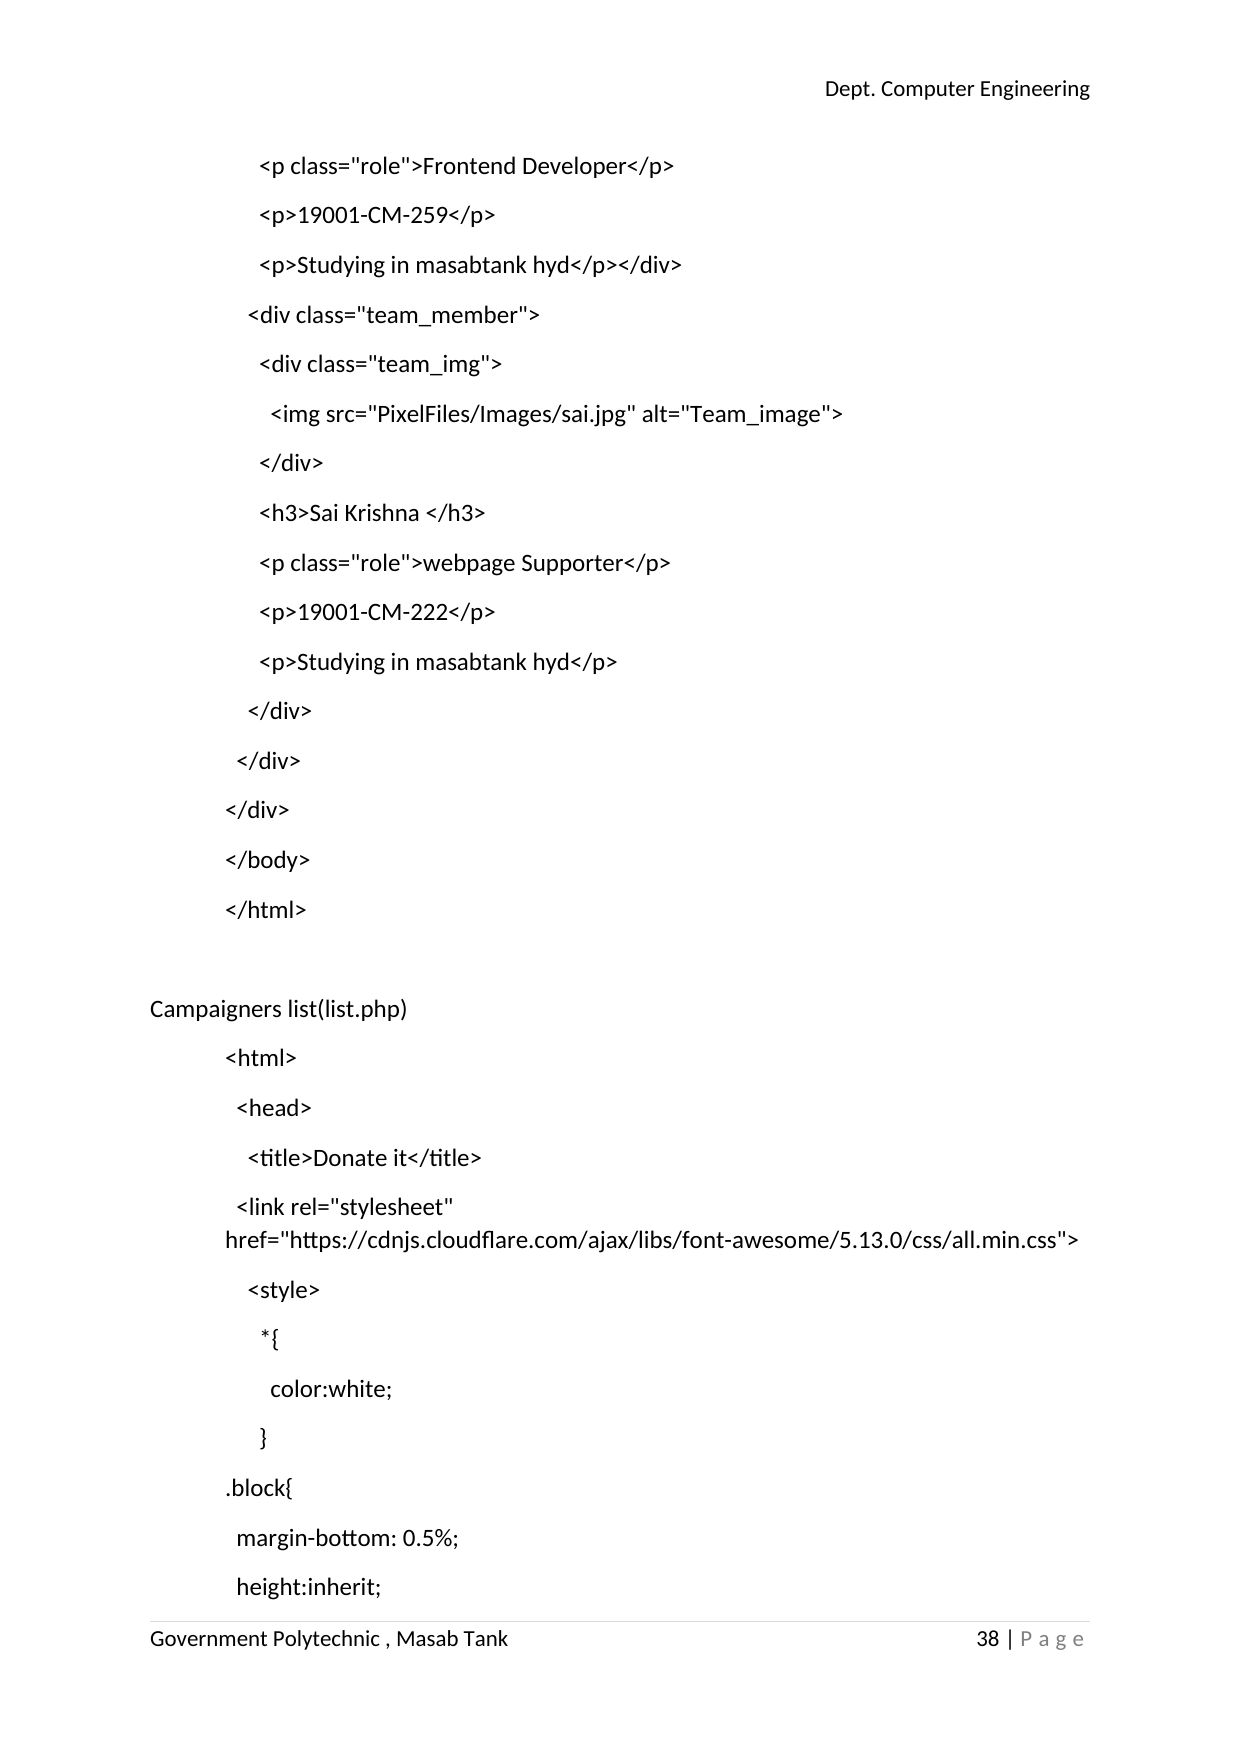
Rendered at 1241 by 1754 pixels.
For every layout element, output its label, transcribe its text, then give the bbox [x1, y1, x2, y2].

text color:white; [225, 1373, 1090, 1403]
text <p>19001-CM-222</p> [225, 596, 1090, 627]
text <p class="role">Frontend Developer</p> [225, 150, 1090, 181]
text </div> [225, 794, 1090, 825]
text } [225, 1422, 1090, 1453]
text </html> [225, 894, 1090, 924]
text </body> [225, 844, 1090, 875]
text Campaigners list(list.php) [150, 993, 1090, 1023]
text <p>19001-CM-259</p> [225, 199, 1090, 230]
text .block{ [225, 1472, 1090, 1503]
text </div> [225, 745, 1090, 776]
text *{ [225, 1323, 1090, 1354]
text <p class="role">webpage Supporter</p> [225, 547, 1090, 577]
text height:inherit; [225, 1571, 1090, 1602]
text <div class="team_member"> [225, 299, 1090, 329]
text <h3>Sai Krishna </h3> [225, 497, 1090, 528]
text </div> [225, 695, 1090, 726]
text </div> [225, 447, 1090, 478]
text <p>Studying in masabtank hyd</p> [225, 646, 1090, 676]
text <head> [225, 1092, 1090, 1123]
text <link rel="stylesheet" href="https://cdnjs.cloudflare.com/ajax/libs/font-awesome/5.13.0/css/all.min.css"> [225, 1191, 1090, 1255]
text <img src="PixelFiles/Images/sai.jpg" alt="Team_image"> [225, 398, 1090, 428]
text margin-bottom: 0.5%; [225, 1522, 1090, 1552]
text <div class="team_img"> [225, 348, 1090, 379]
text <html> [225, 1042, 1090, 1073]
text <title>Donate it</title> [225, 1142, 1090, 1172]
text <style> [225, 1274, 1090, 1304]
text <p>Studying in masabtank hyd</p></div> [225, 249, 1090, 280]
